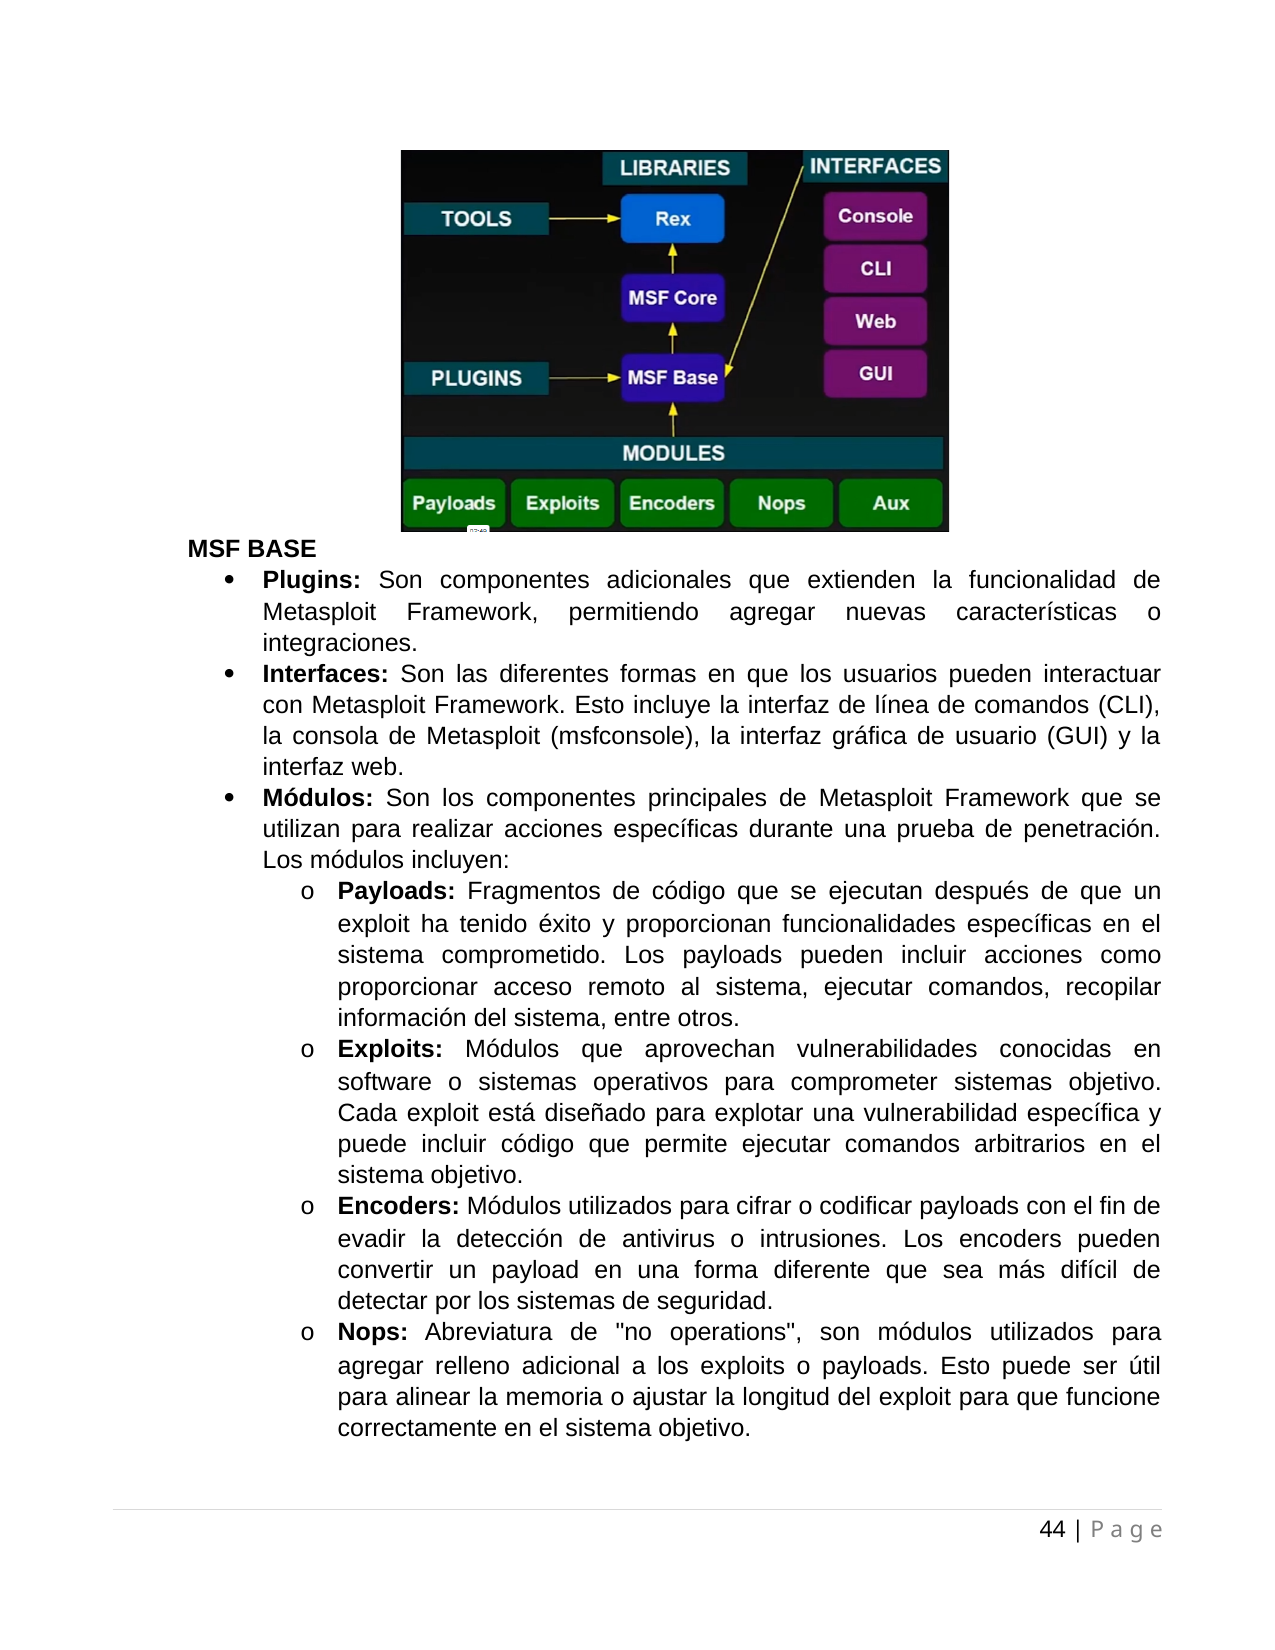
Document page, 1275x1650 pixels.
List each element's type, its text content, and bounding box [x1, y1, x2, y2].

list Interfaces: Son las diferentes formas en que los usuarios pueden interactuar con Metasploit Framework. Esto incluye la interfaz de línea de comandos (CLI), la consola de Metasploit (msfconsole), la interfaz gráfica de usuario (GUI) y la interfaz web. [225, 659, 1162, 781]
list Plugins: Son componentes adicionales que extienden la funcionalidad de Metasploit Framework, permitiendo agregar nuevas características o integraciones. [225, 566, 1162, 656]
list Nops: Abreviatura de "no operations", son módulos utilizados para agregar relleno adicional a los exploits o payloads. Esto puede ser útil para alinear la memoria o ajustar la longitud del exploit para que funcione correctamente en el sistema objetivo. [300, 1317, 1162, 1441]
text MSF BASE [187, 534, 1162, 563]
list Módulos: Son los componentes principales de Metasploit Framework que se utilizan para realizar acciones específicas durante una prueba de penetración. Los módulos incluyen: [225, 783, 1162, 874]
picture [400, 150, 950, 532]
list Exploits: Módulos que aprovechan vulnerabilidades conocidas en software o sistemas operativos para comprometer sistemas objetivo. Cada exploit está diseñado para explotar una vulnerabilidad específica y puede incluir código que permite ejecutar comandos arbitrarios en el sistema objetivo. [300, 1034, 1162, 1189]
list Payloads: Fragmentos de código que se ejecutan después de que un exploit ha tenido éxito y proporcionan funcionalidades específicas en el sistema comprometido. Los payloads pueden incluir acciones como proporcionar acceso remoto al sistema, ejecutar comandos, recopilar información del sistema, entre otros. [300, 876, 1162, 1031]
list Encoders: Módulos utilizados para cifrar o codificar payloads con el fin de evadir la detección de antivirus o intrusiones. Los encoders pueden convertir un payload en una forma diferente que sea más difícil de detectar por los sistemas de seguridad. [300, 1191, 1162, 1315]
